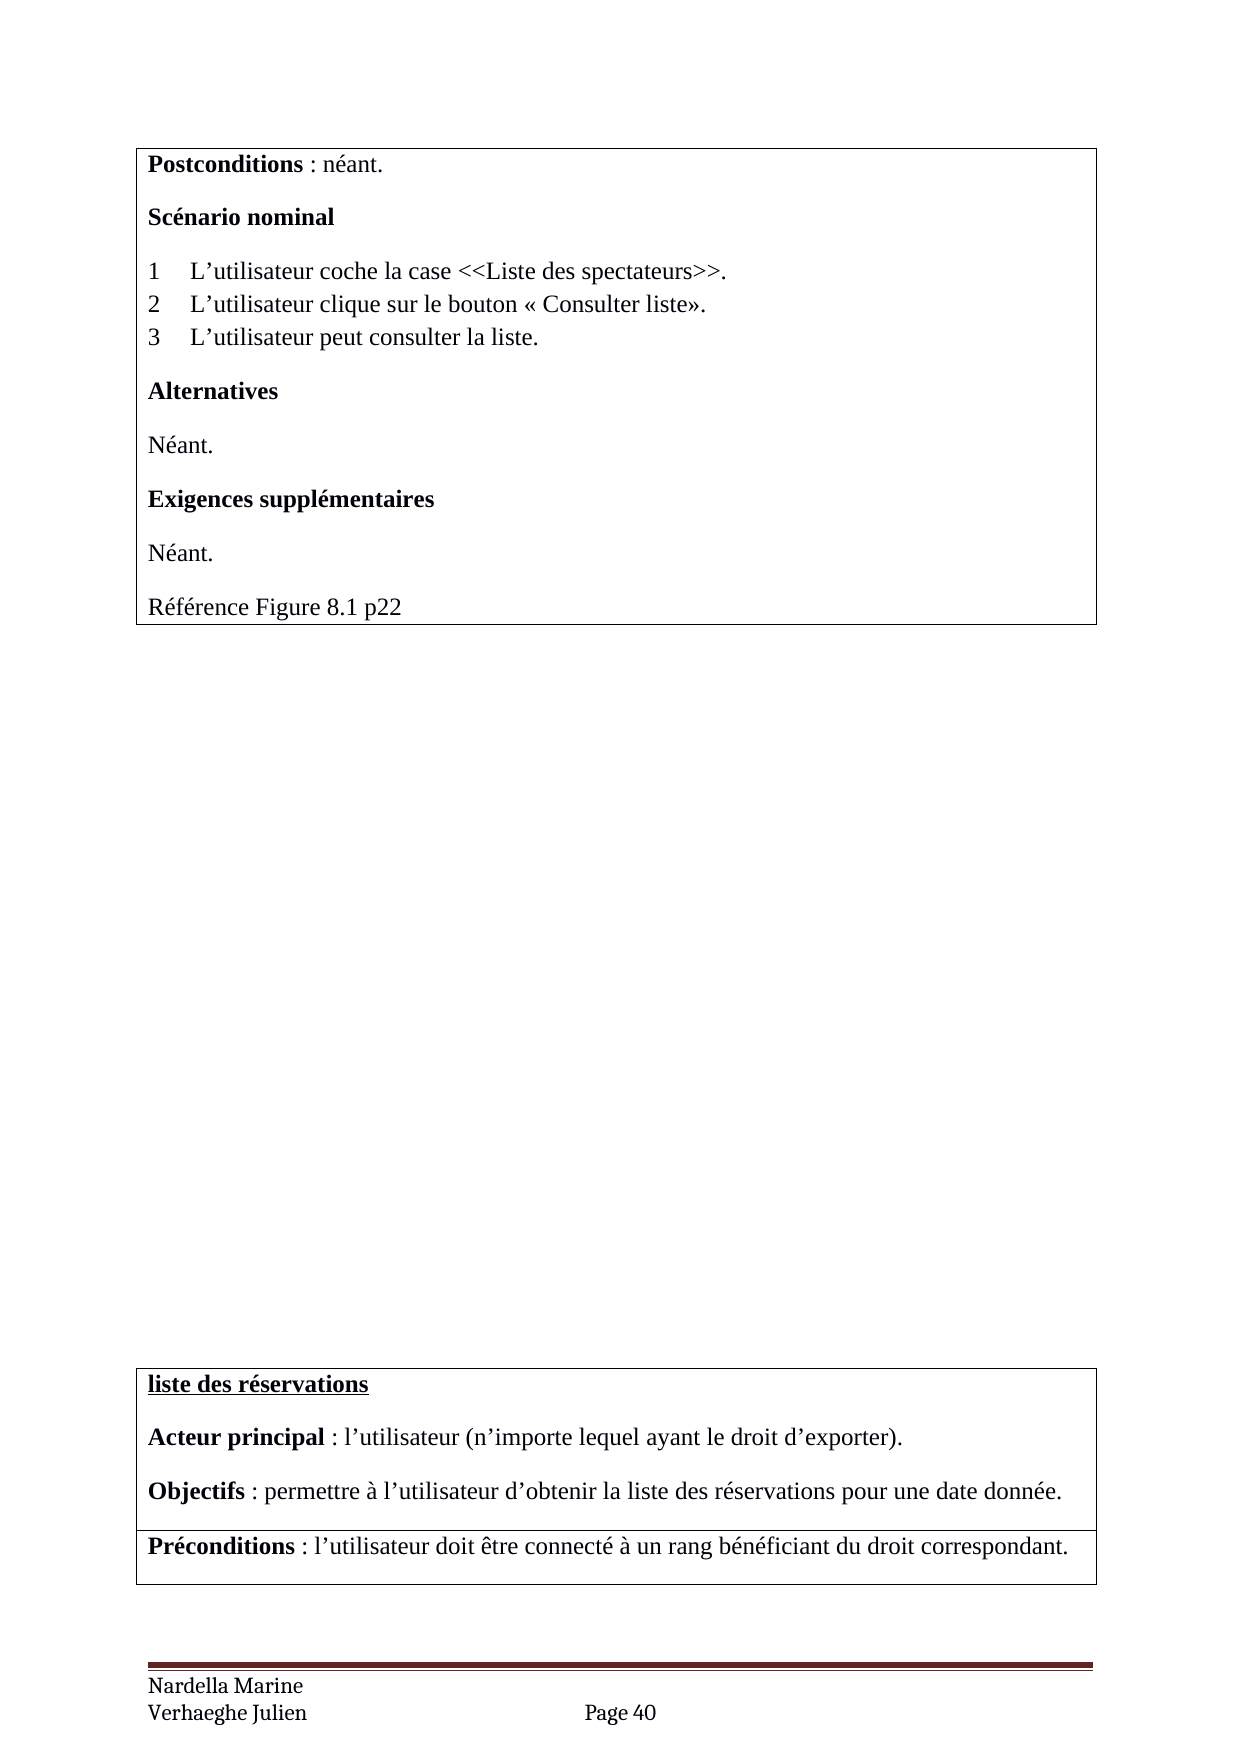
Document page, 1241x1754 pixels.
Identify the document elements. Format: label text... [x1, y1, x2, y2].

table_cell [137, 149, 1096, 624]
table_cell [137, 1531, 1096, 1584]
table_header liste des réservations Acteur principal : l’utilisateur (n’importe lequel ayant le droit d’exporter). Objectifs : permettre à l’utilisateur d’obtenir la liste des réservations pour une date donnée. [137, 1369, 1096, 1530]
